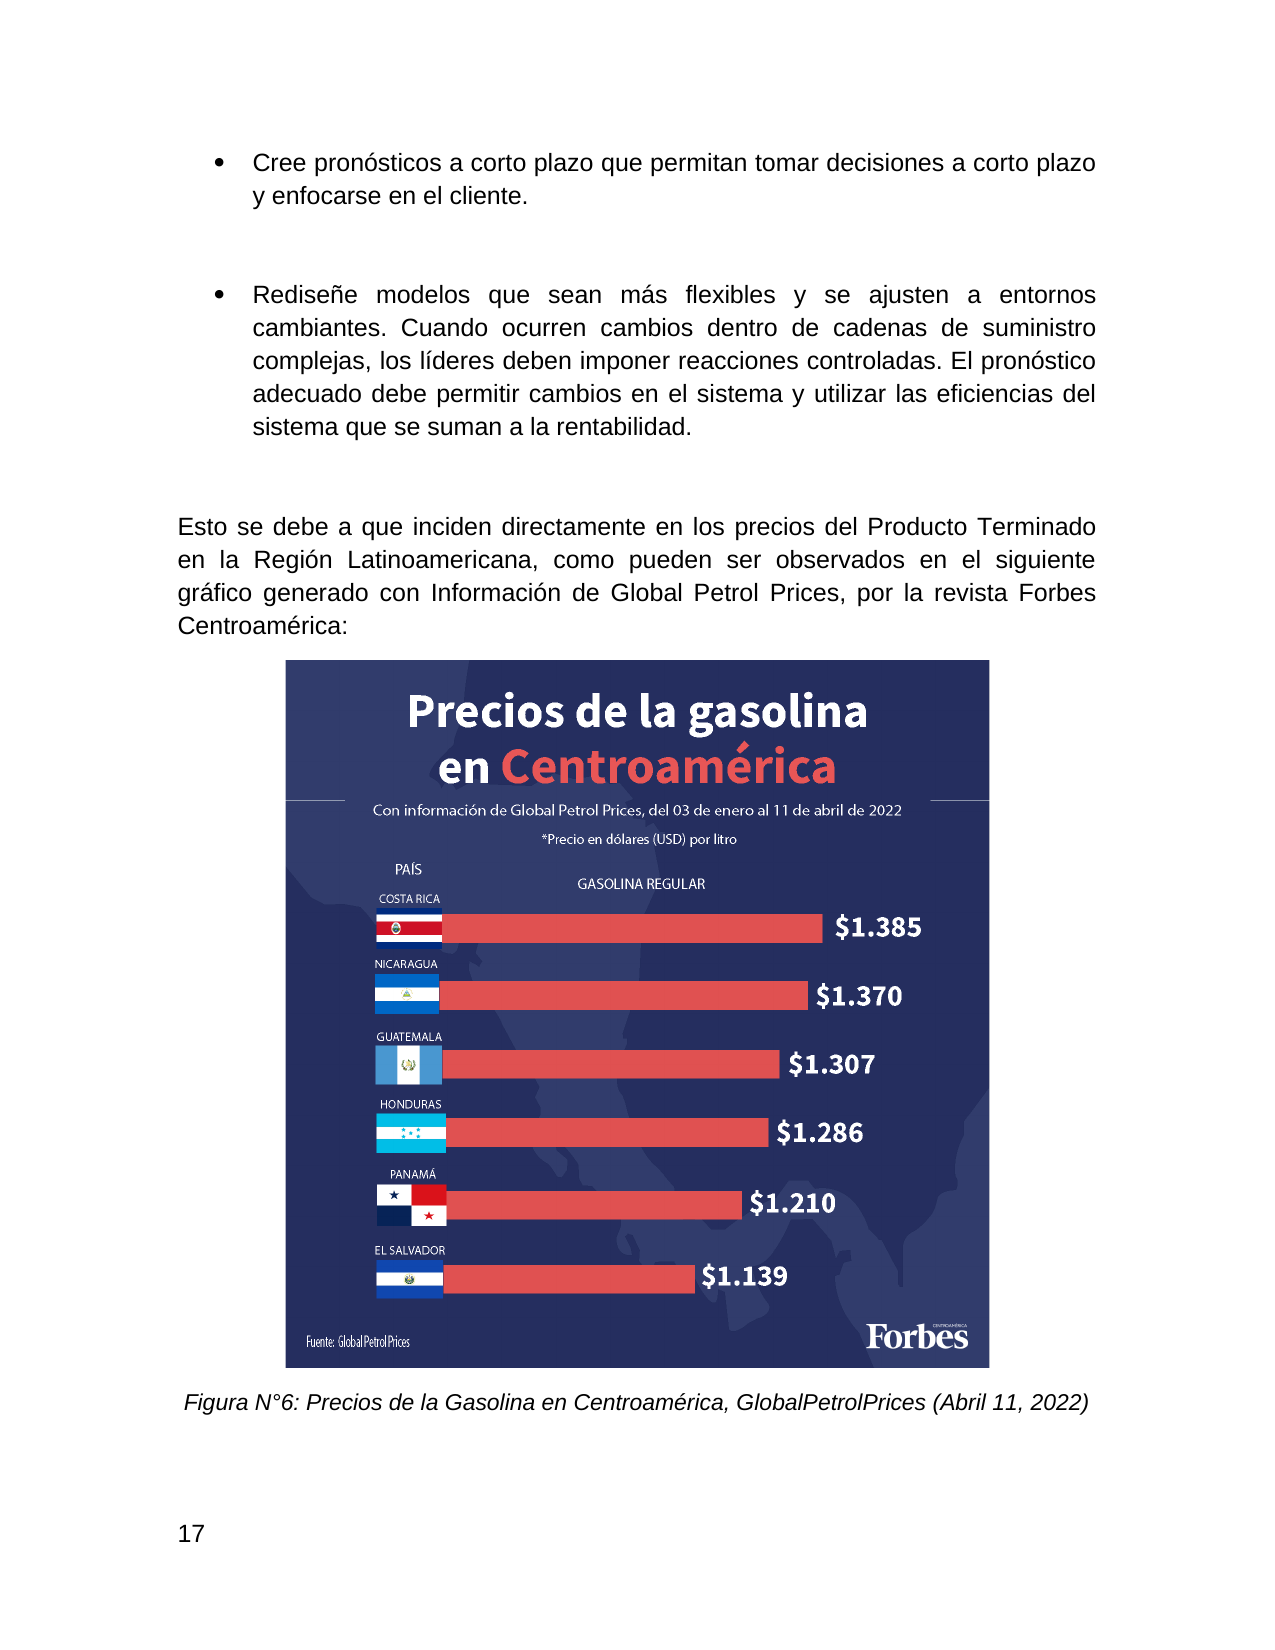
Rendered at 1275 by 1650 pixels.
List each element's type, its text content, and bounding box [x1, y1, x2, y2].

list Cree pronósticos a corto plazo que permitan tomar decisiones a corto plazo y enfocarse en el cliente. [215, 148, 1098, 209]
text Figura N°6: Precios de la Gasolina en Centroamérica, GlobalPetrolPrices (Abril 11, 2022) [177, 1388, 1098, 1415]
list Rediseñe modelos que sean más flexibles y se ajusten a entornos cambiantes. Cuando ocurren cambios dentro de cadenas de suministro complejas, los líderes deben imponer reacciones controladas. El pronóstico adecuado debe permitir cambios en el sistema y utilizar las eficiencias del sistema que se suman a la rentabilidad. [215, 280, 1098, 441]
picture [285, 660, 990, 1368]
text Esto se debe a que inciden directamente en los precios del Producto Terminado en la Región Latinoamericana, como pueden ser observados en el siguiente gráfico generado con Información de Global Petrol Prices, por la revista Forbes Centroamérica: [177, 512, 1098, 639]
